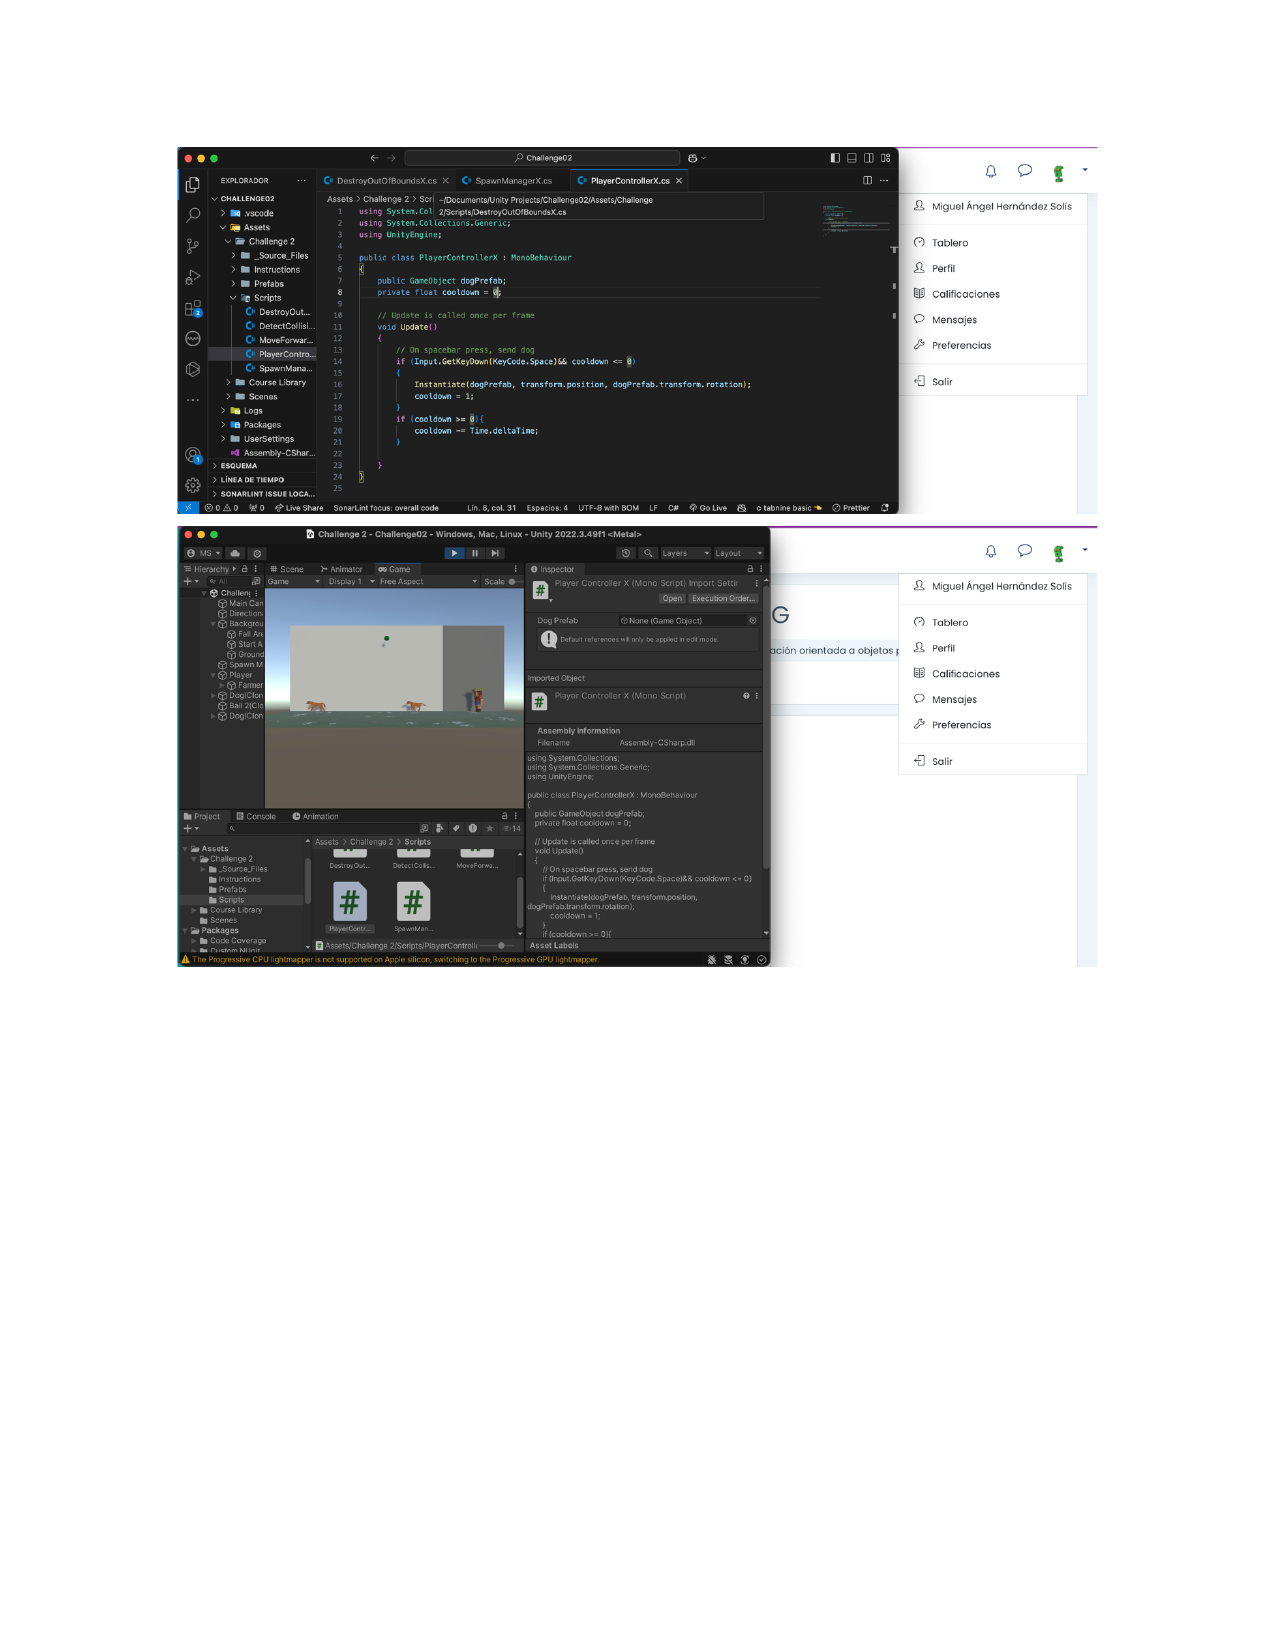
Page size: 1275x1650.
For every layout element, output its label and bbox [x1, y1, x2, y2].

picture [177, 526, 1098, 967]
picture [177, 147, 1098, 514]
